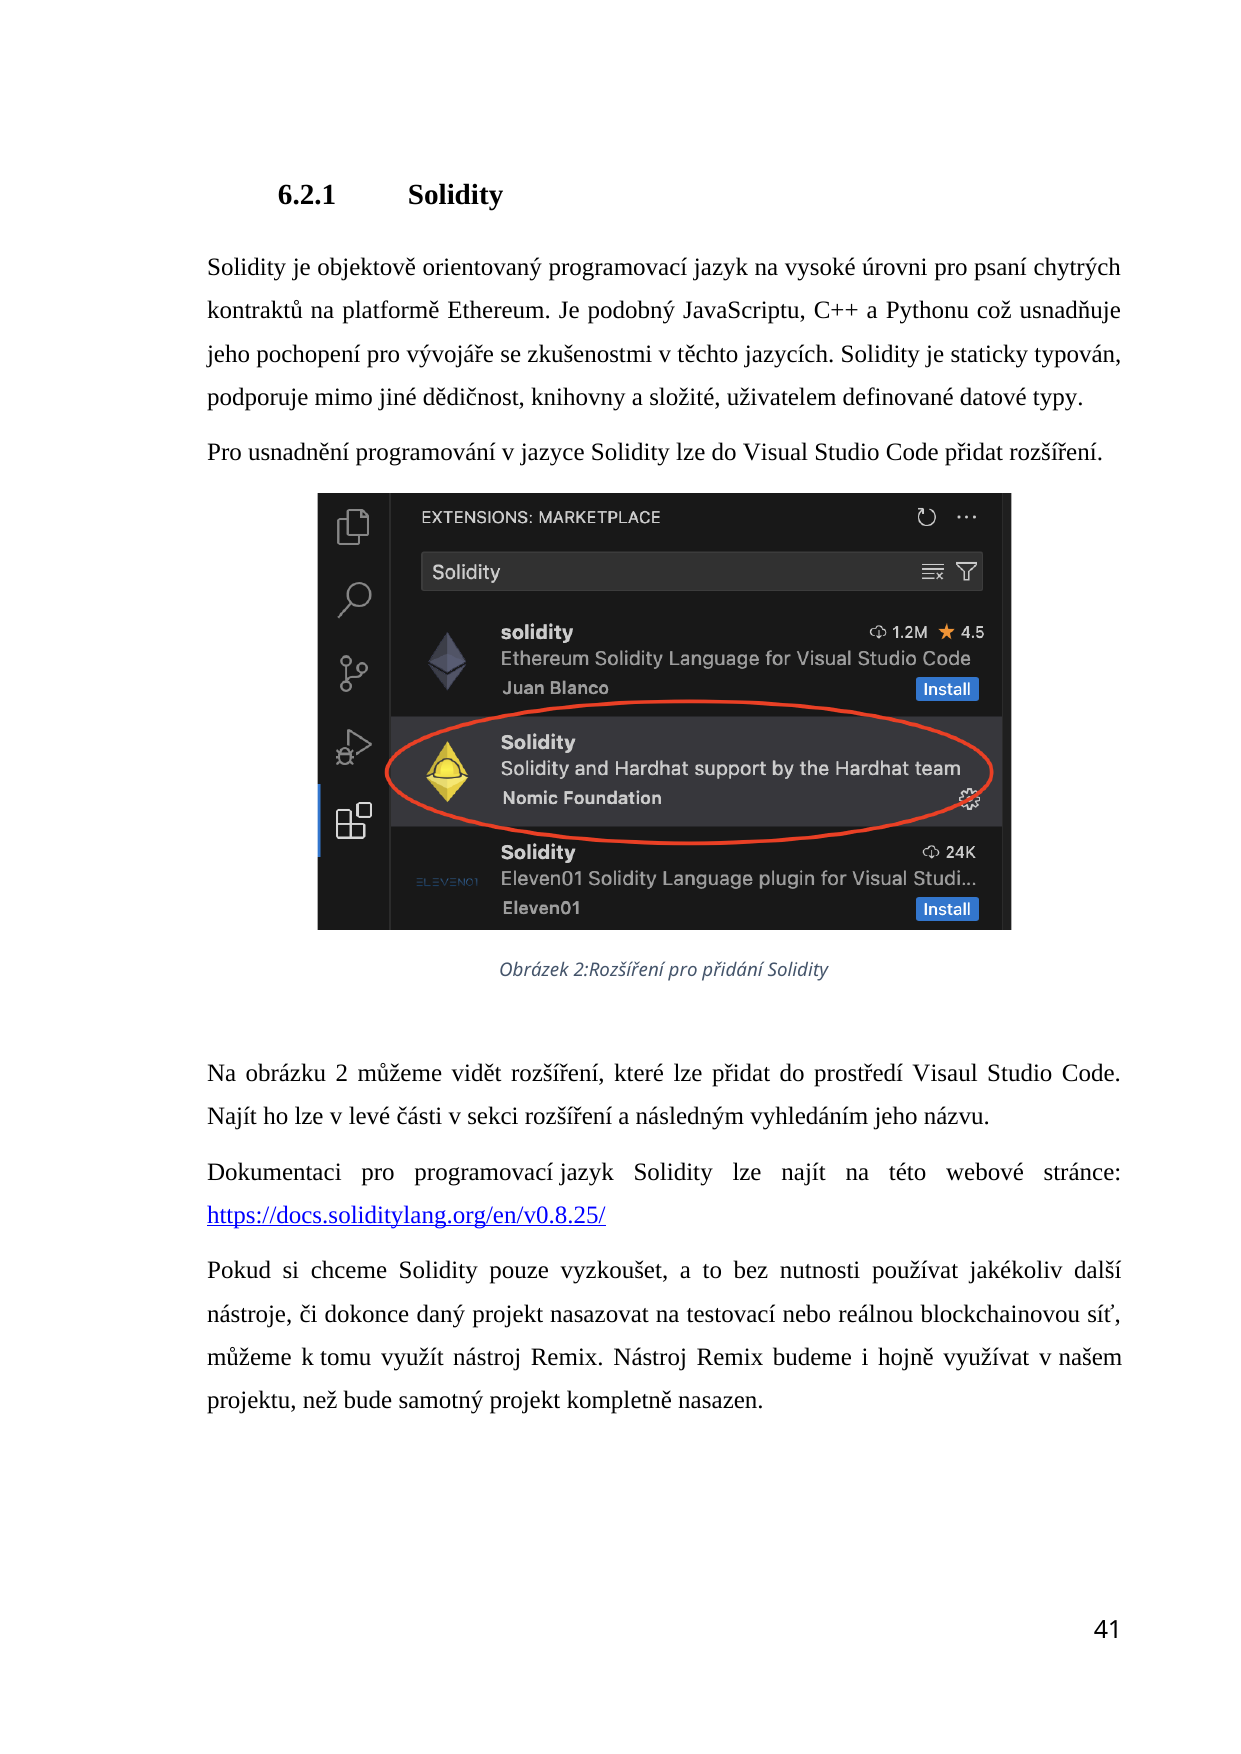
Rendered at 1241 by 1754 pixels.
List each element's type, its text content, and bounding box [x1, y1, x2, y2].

text Solidity je objektově orientovaný programovací jazyk na vysoké úrovni pro psaní chytrých kontraktů na platformě Ethereum. Je podobný JavaScriptu, C++ a Pythonu což usnadňuje jeho pochopení pro vývojáře se zkušenostmi v těchto jazycích. Solidity je staticky typován, podporuje mimo jiné dědičnost, knihovny a složité, uživatelem definované datové typy. [207, 252, 1122, 411]
text Obrázek 2:Rozšíření pro přidání Solidity [207, 956, 1122, 982]
text Pro usnadnění programování v jazyce Solidity lze do Visual Studio Code přidat rozšíření. [207, 437, 1122, 466]
text Dokumentaci pro programovací jazyk Solidity lze najít na této webové stránce: https://docs.soliditylang.org/en/v0.8.25/ [207, 1157, 1122, 1229]
text Na obrázku 2 můžeme vidět rozšíření, které lze přidat do prostředí Visaul Studio Code. Najít ho lze v levé části v sekci rozšíření a následným vyhledáním jeho názvu. [207, 1058, 1122, 1130]
text Pokud si chceme Solidity pouze vyzkoušet, a to bez nutnosti používat jakékoliv další nástroje, či dokonce daný projekt nasazovat na testovací nebo reálnou blockchainovou síť, můžeme k tomu využít nástroj Remix. Nástroj Remix budeme i hojně využívat v našem projektu, než bude samotný projekt kompletně nasazen. [207, 1256, 1122, 1414]
picture [317, 493, 1012, 930]
text Solidity [278, 177, 1122, 211]
